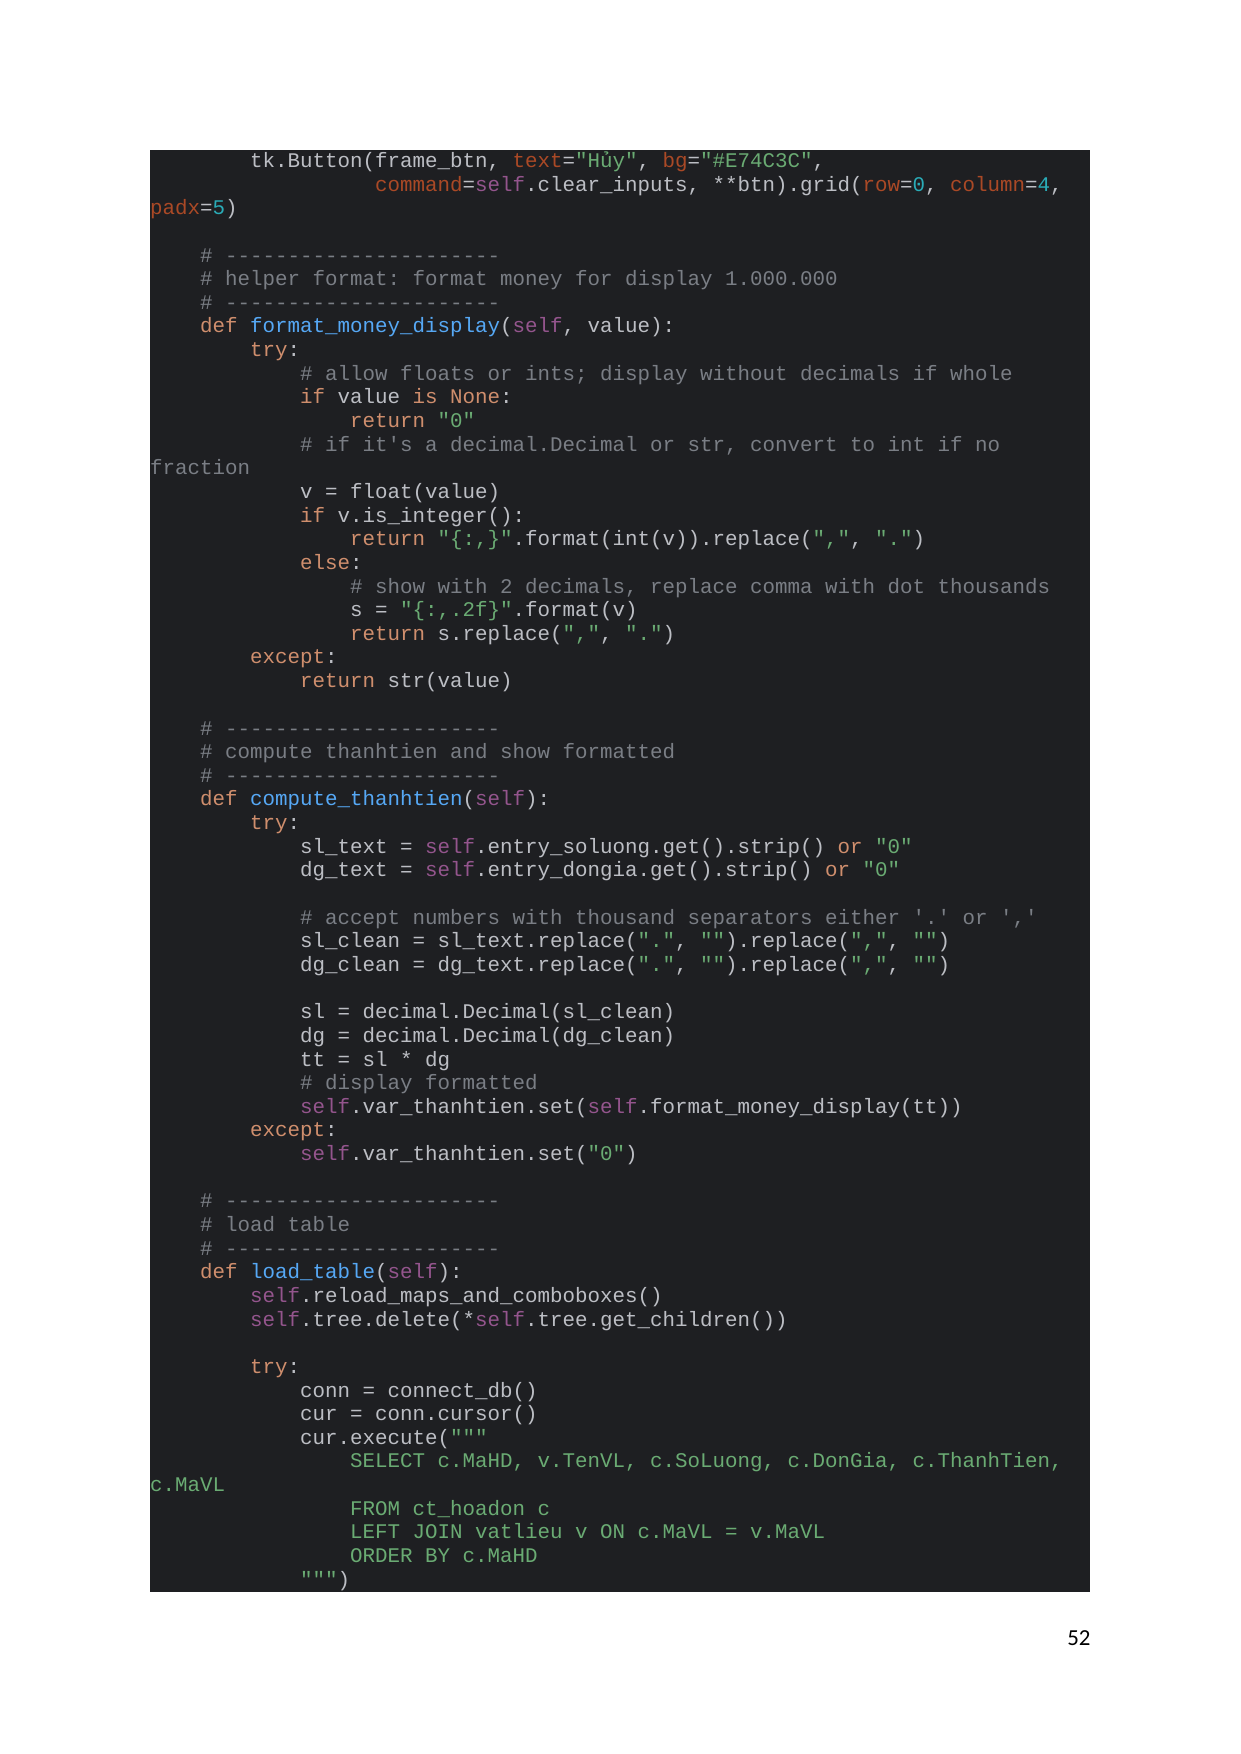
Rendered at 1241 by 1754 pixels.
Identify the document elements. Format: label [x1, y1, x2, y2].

text [150, 150, 1090, 1592]
